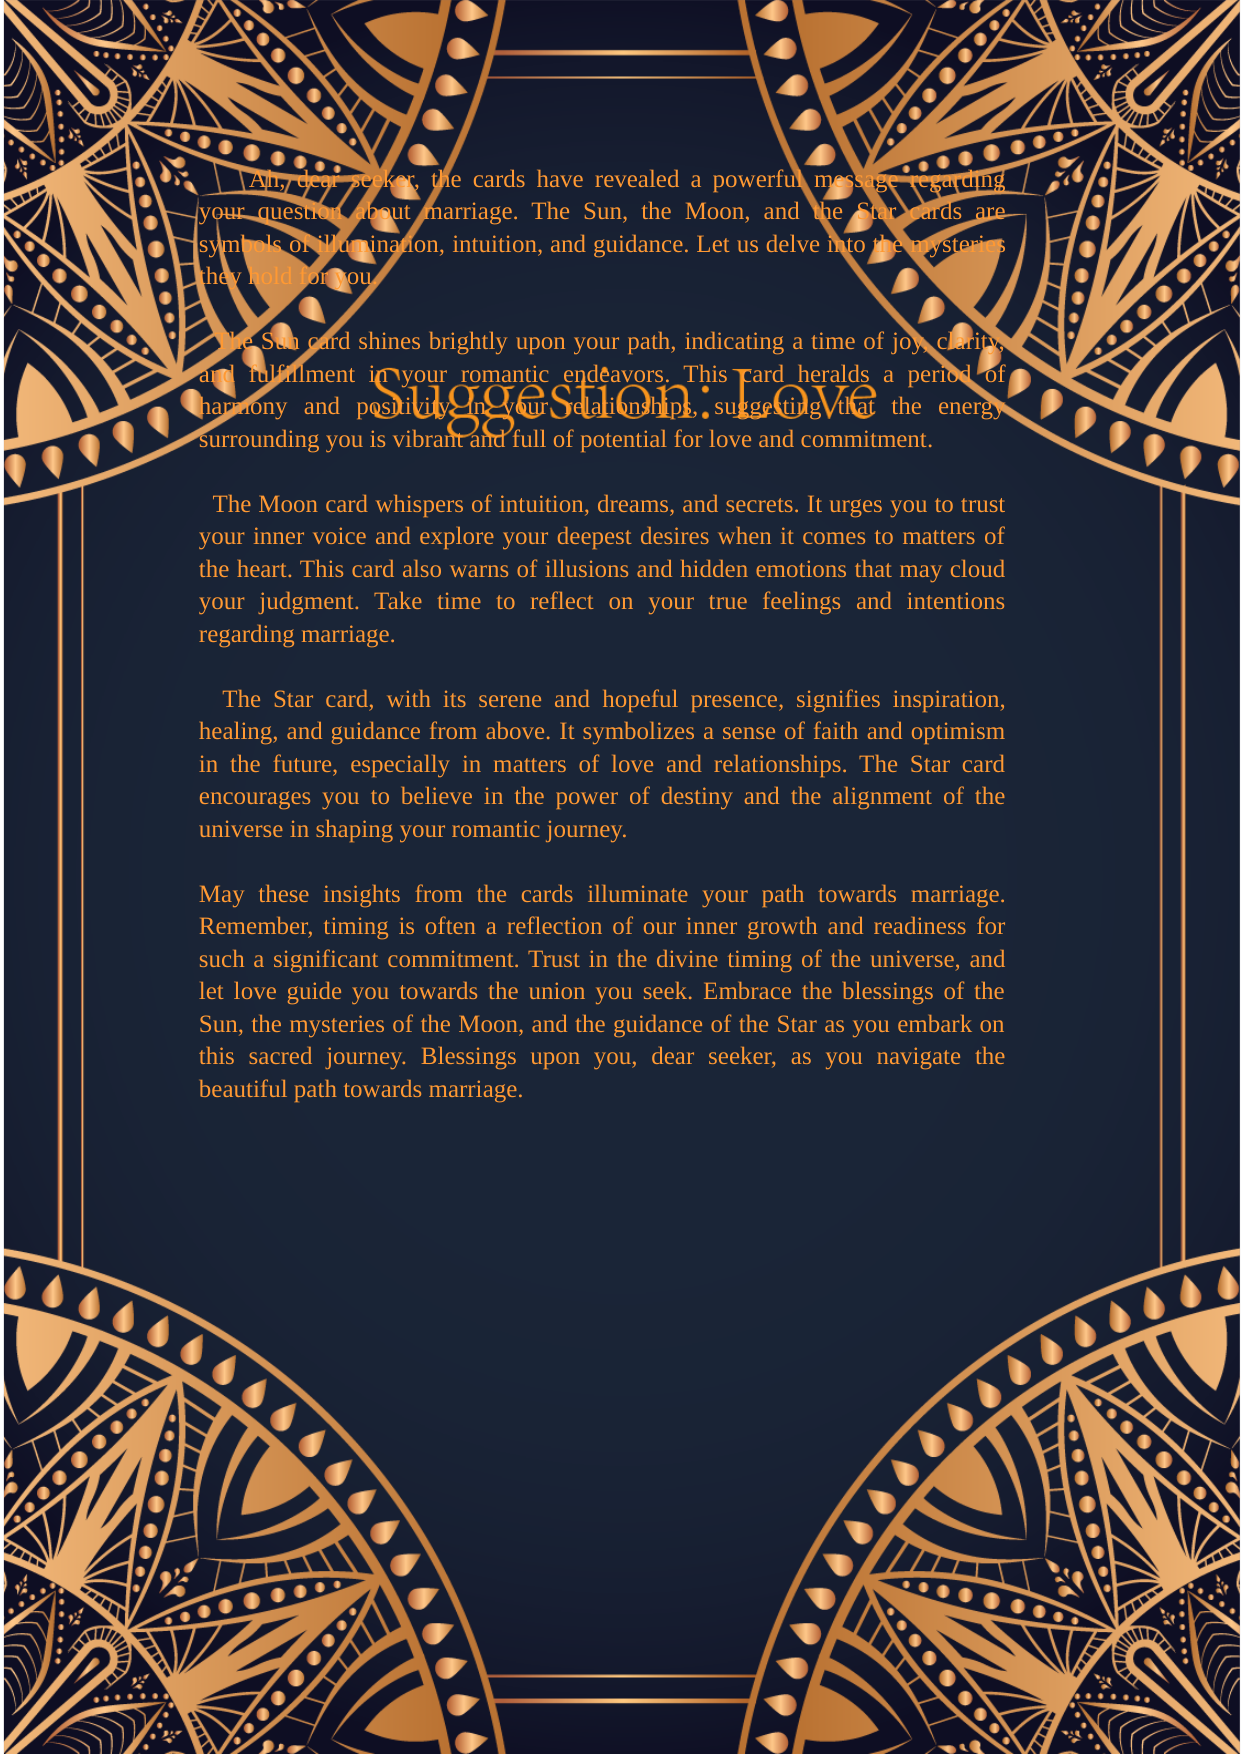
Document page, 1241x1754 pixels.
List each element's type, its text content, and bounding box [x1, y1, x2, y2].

picture [3, 0, 1241, 1754]
table_header Ah, dear seeker, the cards have revealed a powerful message regarding your question about marriage. The Sun, the Moon, and the Star cards are symbols of illumination, intuition, and guidance. Let us delve into the mysteries they hold for you. The Sun card shines brightly upon your path, indicating a time of joy, clarity, and fulfillment in your romantic endeavors. This card heralds a period of harmony and positivity in your relationships, suggesting that the energy surrounding you is vibrant and full of potential for love and commitment. The Moon card whispers of intuition, dreams, and secrets. It urges you to trust your inner voice and explore your deepest desires when it comes to matters of the heart. This card also warns of illusions and hidden emotions that may cloud your judgment. Take time to reflect on your true feelings and intentions regarding marriage. The Star card, with its serene and hopeful presence, signifies inspiration, healing, and guidance from above. It symbolizes a sense of faith and optimism in the future, especially in matters of love and relationships. The Star card encourages you to believe in the power of destiny and the alignment of the universe in shaping your romantic journey. May these insights from the cards illuminate your path towards marriage. Remember, timing is often a reflection of our inner growth and readiness for such a significant commitment. Trust in the divine timing of the universe, and let love guide you towards the union you seek. Embrace the blessings of the Sun, the mysteries of the Moon, and the guidance of the Star as you embark on this sacred journey. Blessings upon you, dear seeker, as you navigate the beautiful path towards marriage. [188, 162, 1018, 1107]
